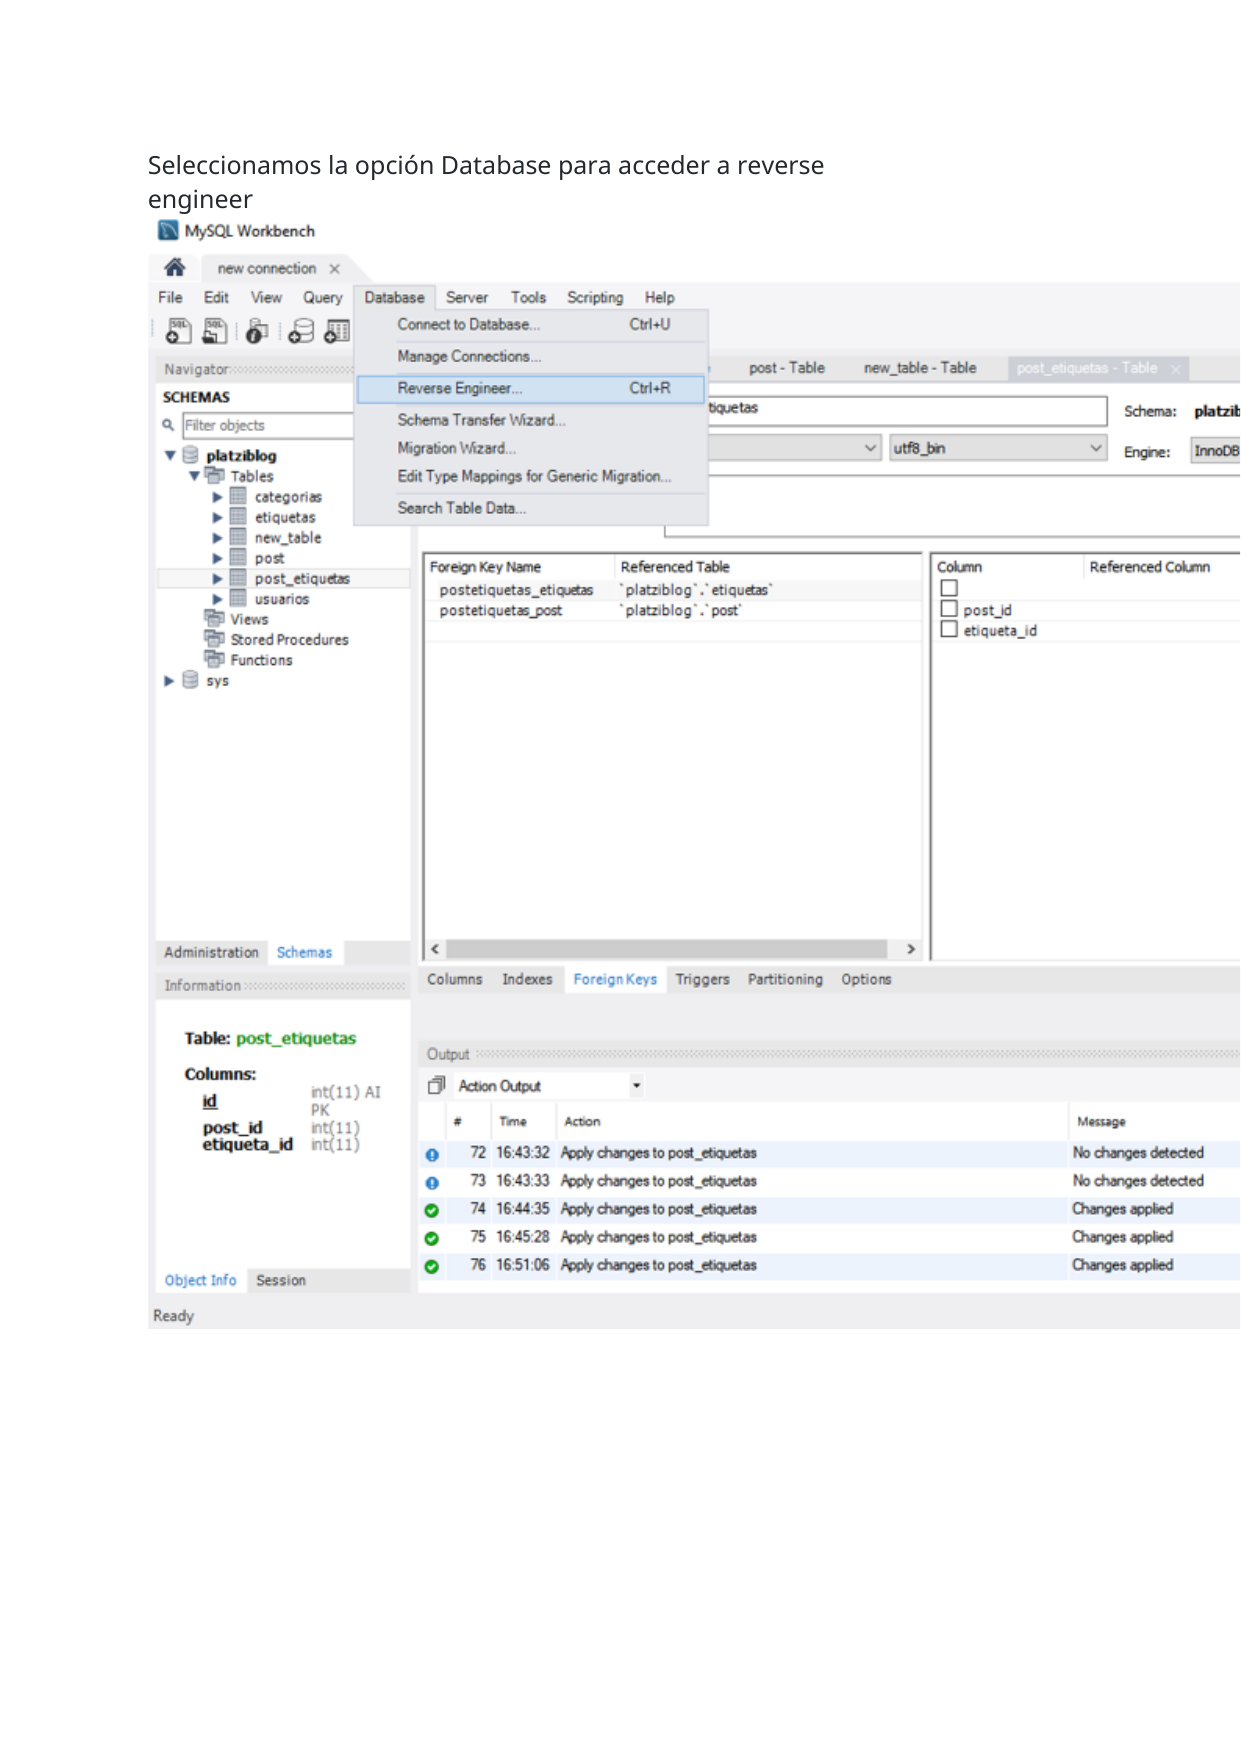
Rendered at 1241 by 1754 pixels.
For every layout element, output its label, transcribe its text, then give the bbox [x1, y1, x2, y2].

text Seleccionamos la opción Database para acceder a reverse engineer [148, 148, 1093, 215]
picture [147, 215, 1241, 1329]
